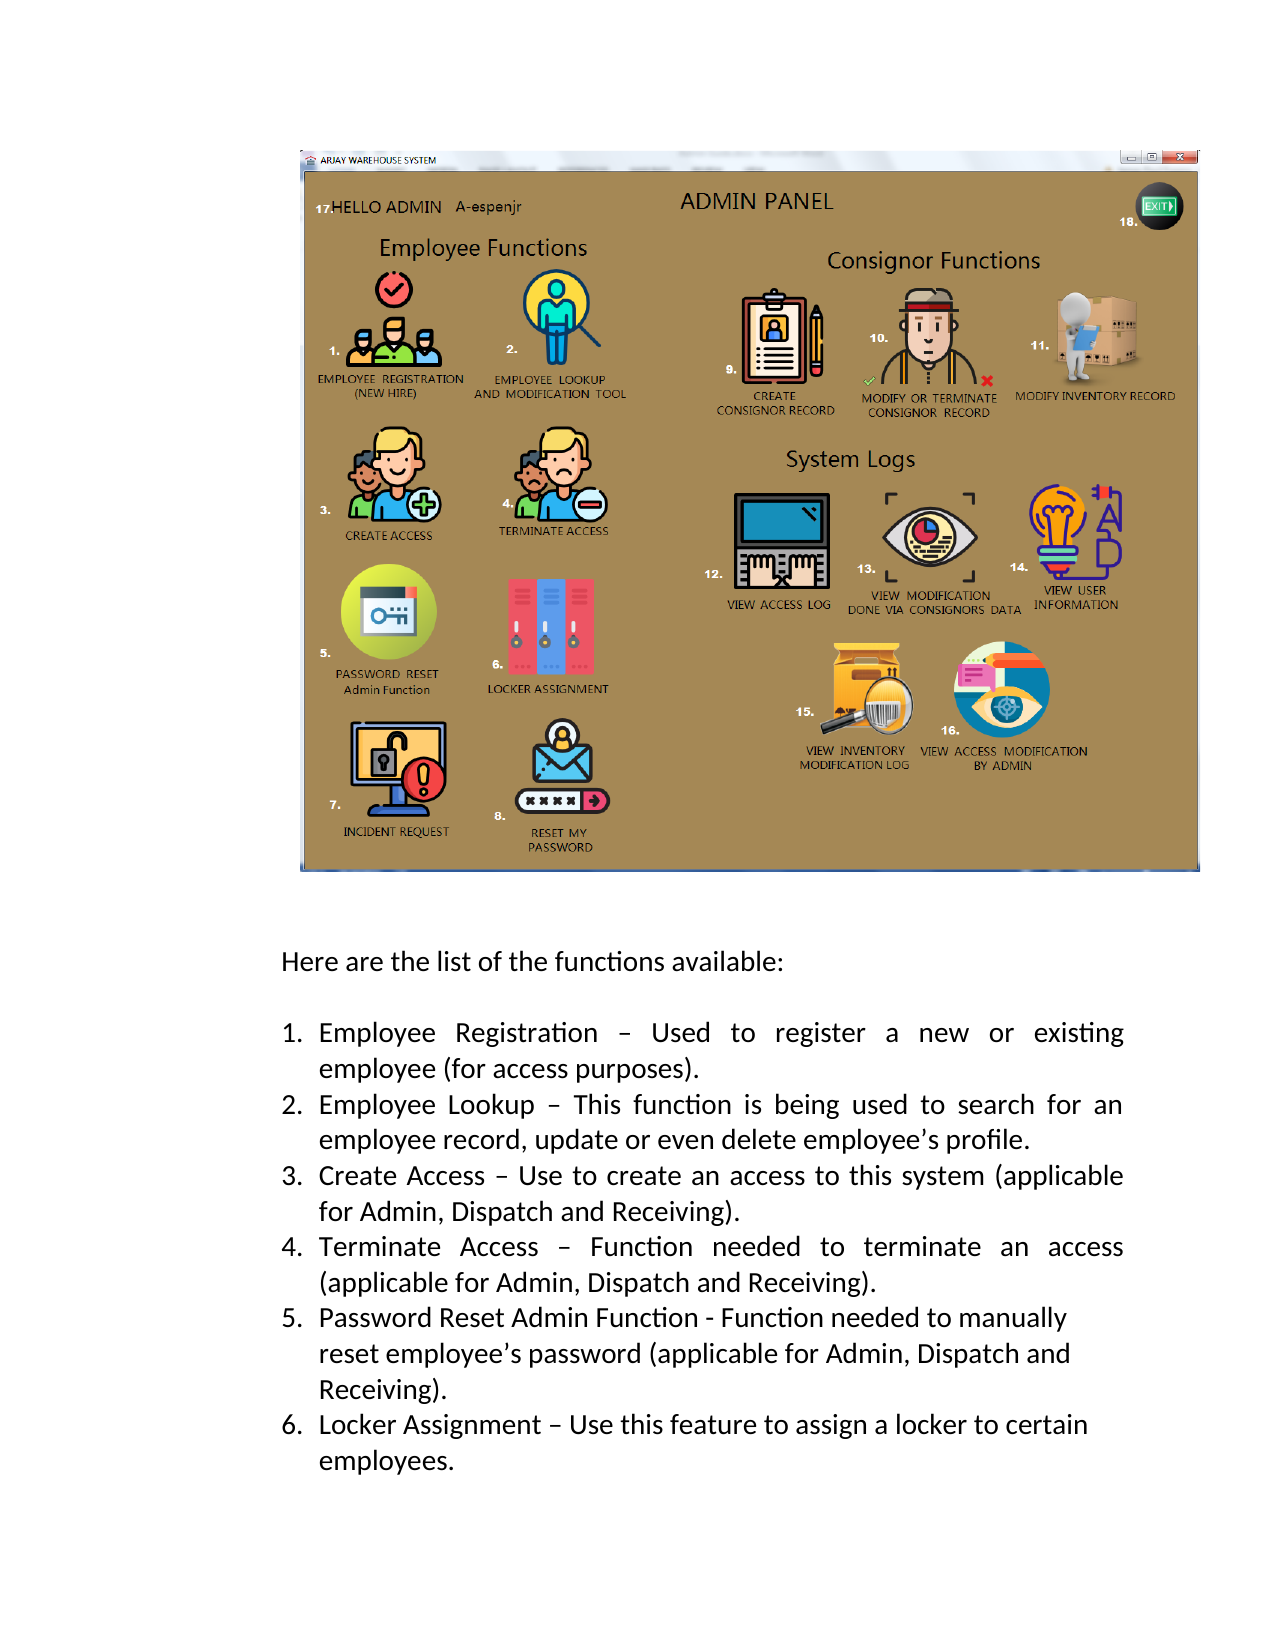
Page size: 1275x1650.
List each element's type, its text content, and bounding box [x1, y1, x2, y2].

list Locker Assignment – Use this feature to assign a locker to certain employees. [281, 1406, 1125, 1478]
list Employee Registration – Used to register a new or existing employee (for access purposes). [281, 1014, 1125, 1086]
list Terminate Access – Function needed to terminate an access (applicable for Admin, Dispatch and Receiving). [281, 1228, 1125, 1299]
list Employee Lookup – This function is being used to search for an employee record, update or even delete employee’s profile. [281, 1086, 1125, 1157]
list Create Access – Use to create an access to this system (applicable for Admin, Dispatch and Receiving). [281, 1157, 1125, 1228]
list Password Reset Admin Function - Function needed to manually reset employee’s password (applicable for Admin, Dispatch and Receiving). [281, 1299, 1125, 1406]
text Here are the list of the functions available: [281, 943, 1125, 979]
picture [300, 150, 1200, 872]
